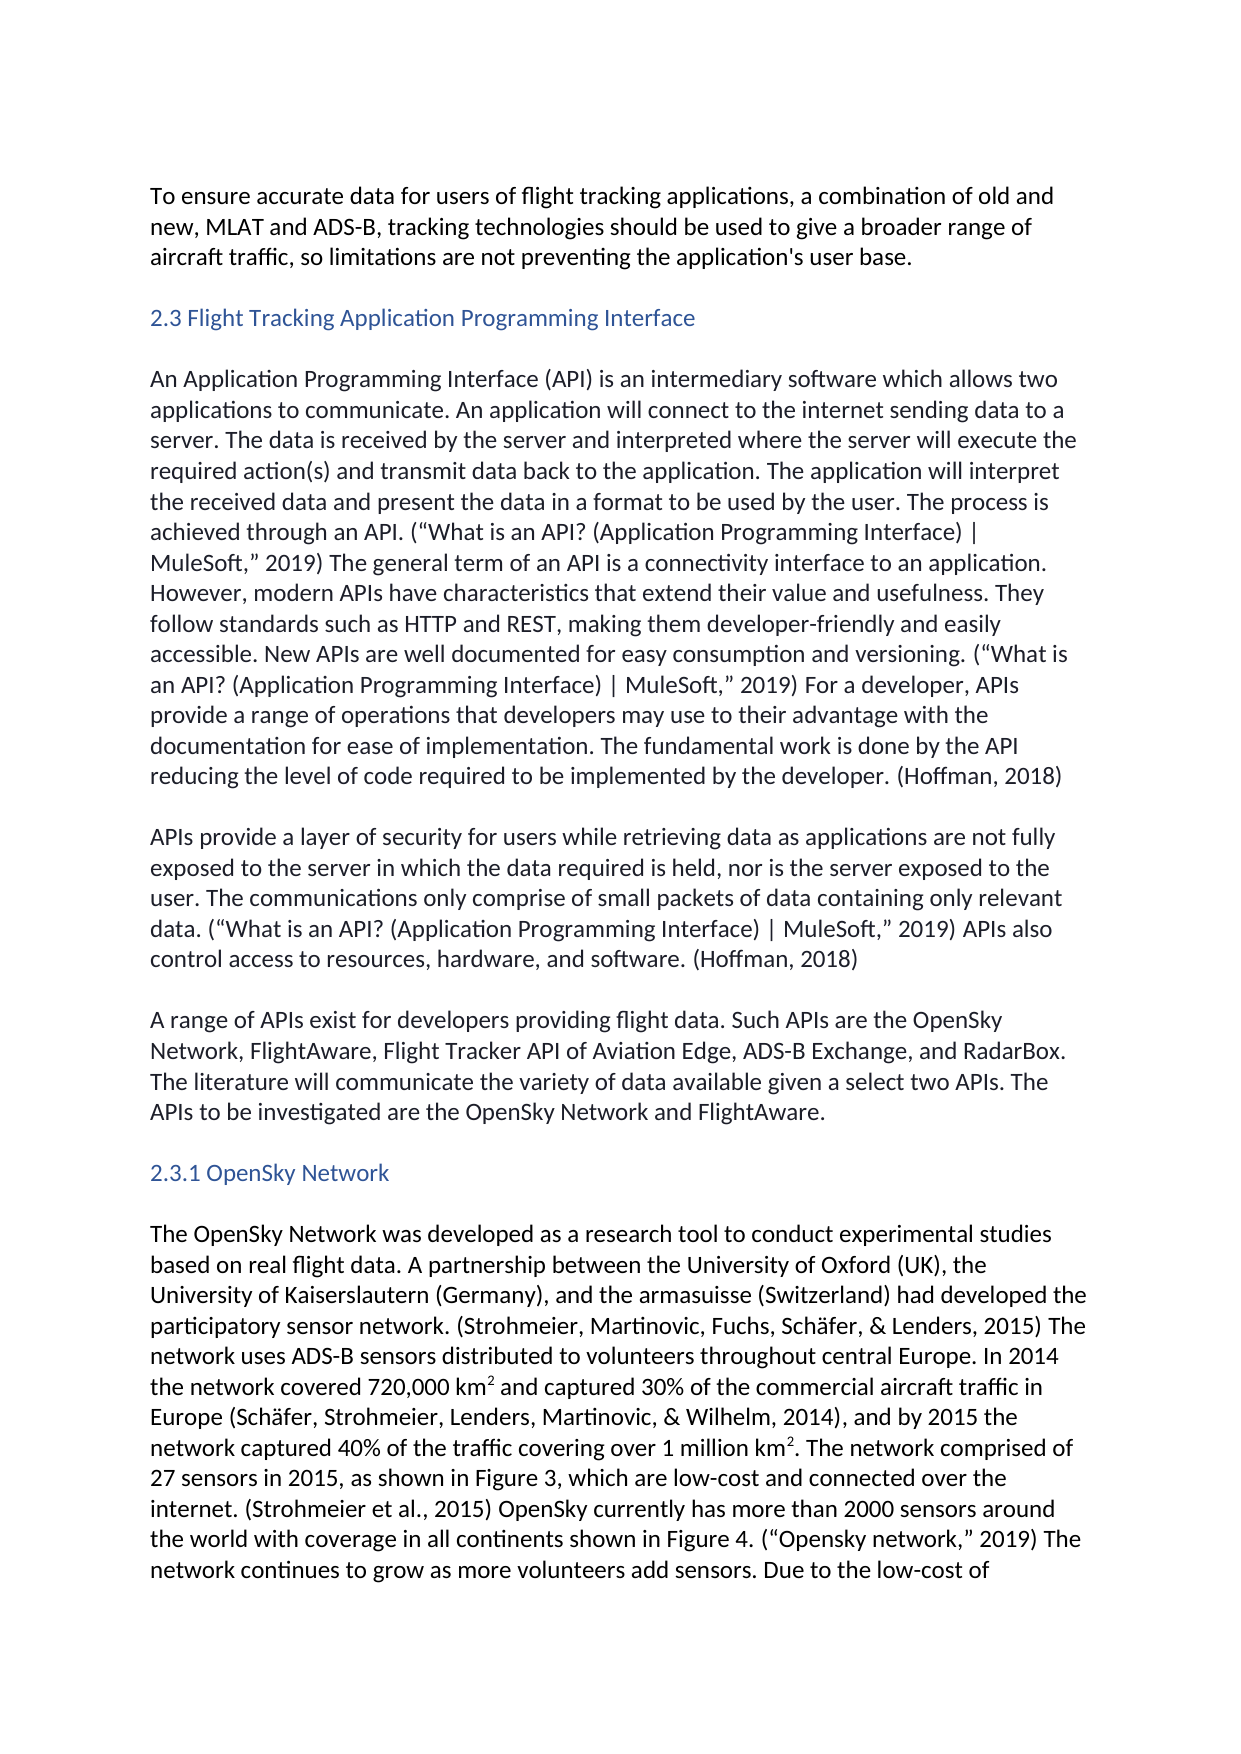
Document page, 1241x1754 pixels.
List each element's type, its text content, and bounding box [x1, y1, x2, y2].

text 2.3.1 OpenSky Network [150, 1157, 1090, 1188]
text To ensure accurate data for users of flight tracking applications, a combination of old and new, MLAT and ADS-B, tracking technologies should be used to give a broader range of aircraft traffic, so limitations are not preventing the application's user base. [150, 181, 1090, 272]
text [150, 1218, 1090, 1584]
text APIs provide a layer of security for users while retrieving data as applications are not fully exposed to the server in which the data required is held, nor is the server exposed to the user. The communications only comprise of small packets of data containing only relevant data. (“What is an API? (Application Programming Interface) | MuleSoft,” 2019) APIs also control access to resources, hardware, and software. (Hoffman, 2018) [150, 821, 1090, 974]
text A range of APIs exist for developers providing flight data. Such APIs are the OpenSky Network, FlightAware, Flight Tracker API of Aviation Edge, ADS-B Exchange, and RadarBox. The literature will communicate the variety of data available given a select two APIs. The APIs to be investigated are the OpenSky Network and FlightAware. [150, 1004, 1090, 1127]
text An Application Programming Interface (API) is an intermediary software which allows two applications to communicate. An application will connect to the internet sending data to a server. The data is received by the server and interpreted where the server will execute the required action(s) and transmit data back to the application. The application will interpret the received data and present the data in a format to be used by the user. The process is achieved through an API. (“What is an API? (Application Programming Interface) | MuleSoft,” 2019) The general term of an API is a connectivity interface to an application. However, modern APIs have characteristics that extend their value and usefulness. They follow standards such as HTTP and REST, making them developer-friendly and easily accessible. New APIs are well documented for easy consumption and versioning. (“What is an API? (Application Programming Interface) | MuleSoft,” 2019) For a developer, APIs provide a range of operations that developers may use to their advantage with the documentation for ease of implementation. The fundamental work is done by the API reducing the level of code required to be implemented by the developer. (Hoffman, 2018) [150, 364, 1090, 791]
text 2.3 Flight Tracking Application Programming Interface [150, 303, 1090, 333]
